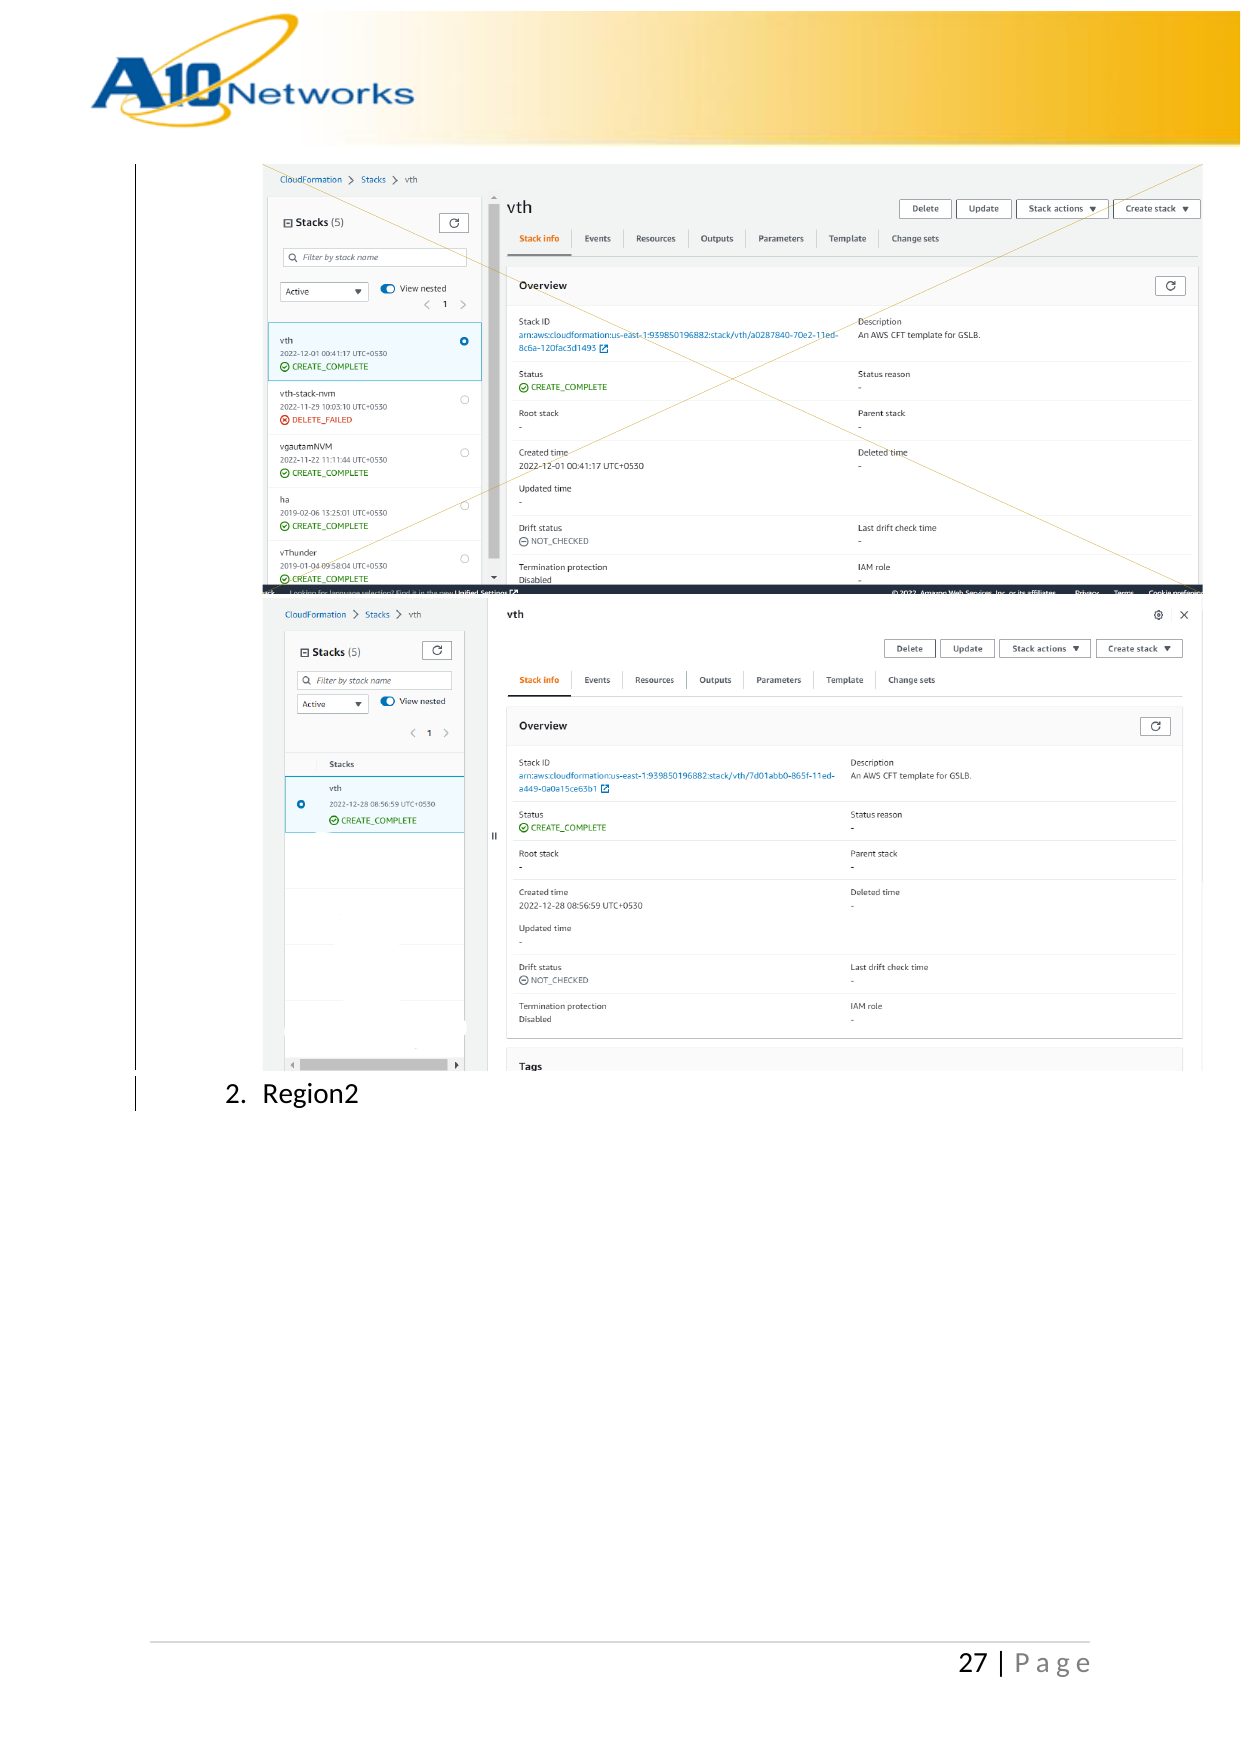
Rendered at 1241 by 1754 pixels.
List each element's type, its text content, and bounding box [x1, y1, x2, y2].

picture [262, 598, 1203, 1071]
picture [262, 165, 730, 593]
picture [0, 11, 1241, 147]
picture [265, 164, 1200, 378]
picture [264, 380, 1201, 594]
picture [735, 165, 1203, 593]
list Region2 [225, 1076, 1090, 1111]
